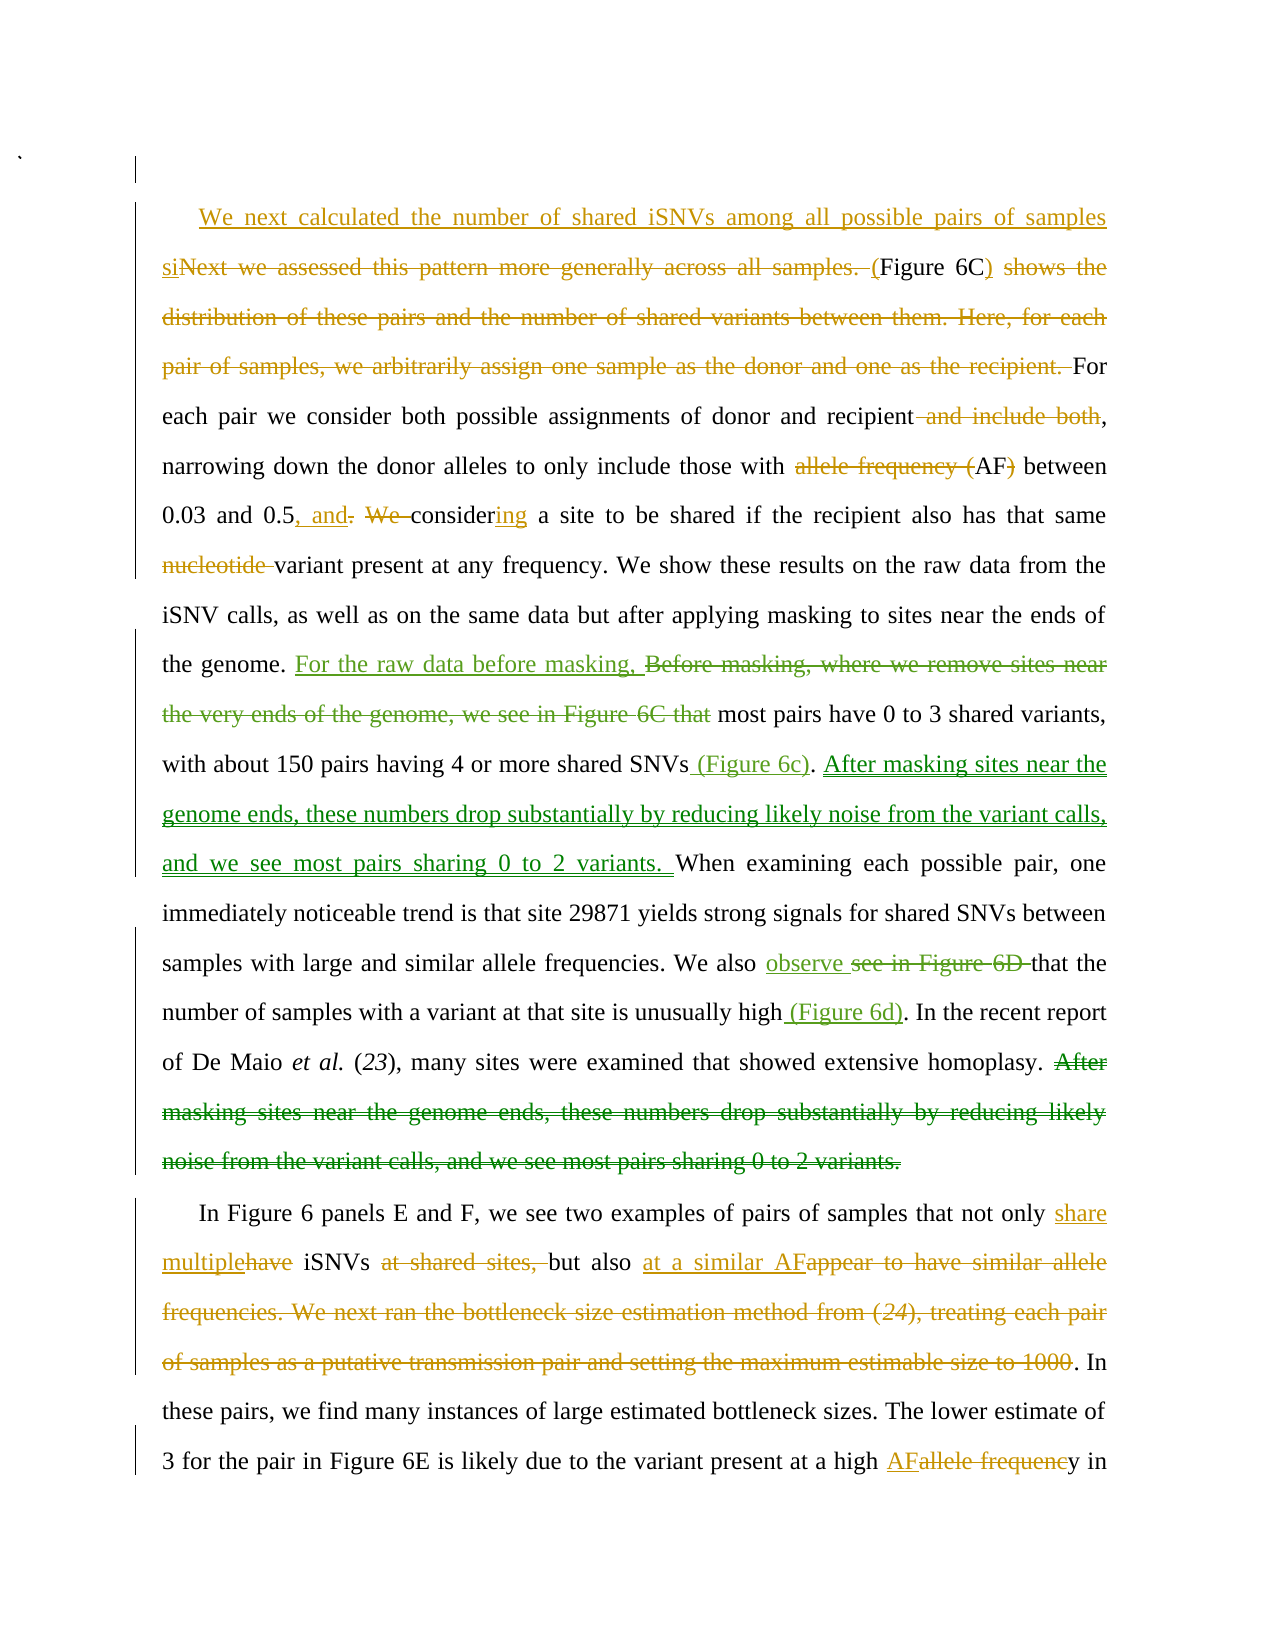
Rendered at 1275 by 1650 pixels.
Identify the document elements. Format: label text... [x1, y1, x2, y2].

text Figure 6C For each pair we consider both possible assignments of donor and recipient, narrowing down the donor alleles to only include those with AF between 0.03 and 0.5 consider a site to be shared if the recipient also has that same variant present at any frequency. We show these results on the raw data from the iSNV calls, as well as on the same data but after applying masking to sites near the ends of the genome. most pairs have 0 to 3 shared variants, with about 150 pairs having 4 or more shared SNVs. When examining each possible pair, one immediately noticeable trend is that site 29871 yields strong signals for shared SNVs between samples with large and similar allele frequencies. We also that the number of samples with a variant at that site is unusually high. In the recent report of De Maio et al. (23), many sites were examined that showed extensive homoplasy. [162, 319, 1107, 823]
text Figure 6C For each pair we consider both possible assignments of donor and recipient, narrowing down the donor alleles to only include those with AF between 0.03 and 0.5 consider a site to be shared if the recipient also has that same variant present at any frequency. We show these results on the raw data from the iSNV calls, as well as on the same data but after applying masking to sites near the ends of the genome. most pairs have 0 to 3 shared variants, with about 150 pairs having 4 or more shared SNVs. When examining each possible pair, one immediately noticeable trend is that site 29871 yields strong signals for shared SNVs between samples with large and similar allele frequencies. We also that the number of samples with a variant at that site is unusually high. In the recent report of De Maio et al. (23), many sites were examined that showed extensive homoplasy. [162, 827, 1107, 1175]
text Figure 6C For each pair we consider both possible assignments of donor and recipient, narrowing down the donor alleles to only include those with AF between 0.03 and 0.5 consider a site to be shared if the recipient also has that same variant present at any frequency. We show these results on the raw data from the iSNV calls, as well as on the same data but after applying masking to sites near the ends of the genome. most pairs have 0 to 3 shared variants, with about 150 pairs having 4 or more shared SNVs. When examining each possible pair, one immediately noticeable trend is that site 29871 yields strong signals for shared SNVs between samples with large and similar allele frequencies. We also that the number of samples with a variant at that site is unusually high. In the recent report of De Maio et al. (23), many sites were examined that showed extensive homoplasy. [162, 202, 1107, 317]
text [162, 1314, 1107, 1475]
